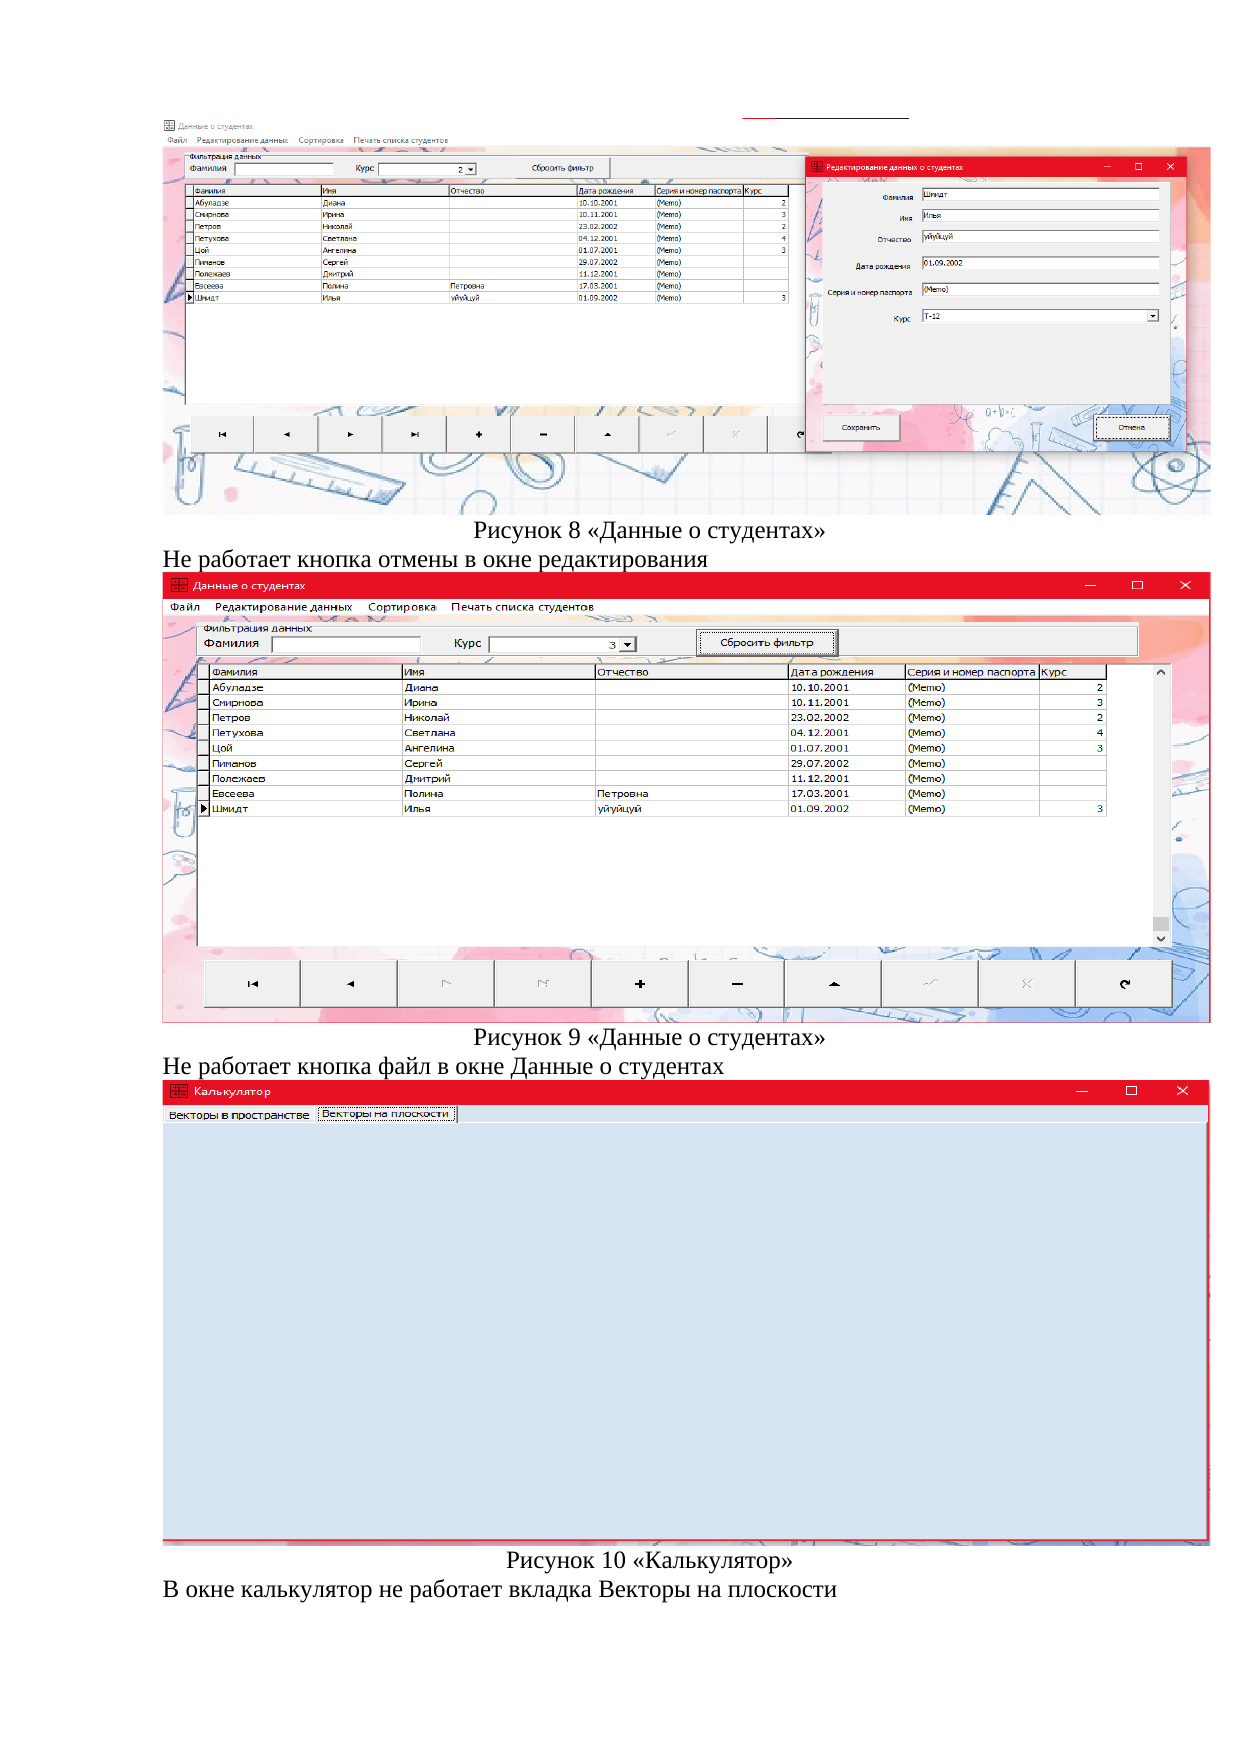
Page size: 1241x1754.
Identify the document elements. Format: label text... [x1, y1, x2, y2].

picture [162, 118, 1211, 515]
text Не работает кнопка файл в окне Данные о студентах [88, 1051, 1137, 1080]
text Рисунок 8 «Данные о студентах» [88, 515, 1137, 544]
text В окне калькулятор не работает вкладка Векторы на плоскости [88, 1574, 1137, 1603]
picture [162, 572, 1211, 1023]
text Не работает кнопка отмены в окне редактирования [88, 544, 1137, 572]
text Рисунок 10 «Калькулятор» [88, 1546, 1137, 1574]
picture [162, 1080, 1211, 1546]
text Рисунок 9 «Данные о студентах» [88, 1022, 1137, 1051]
